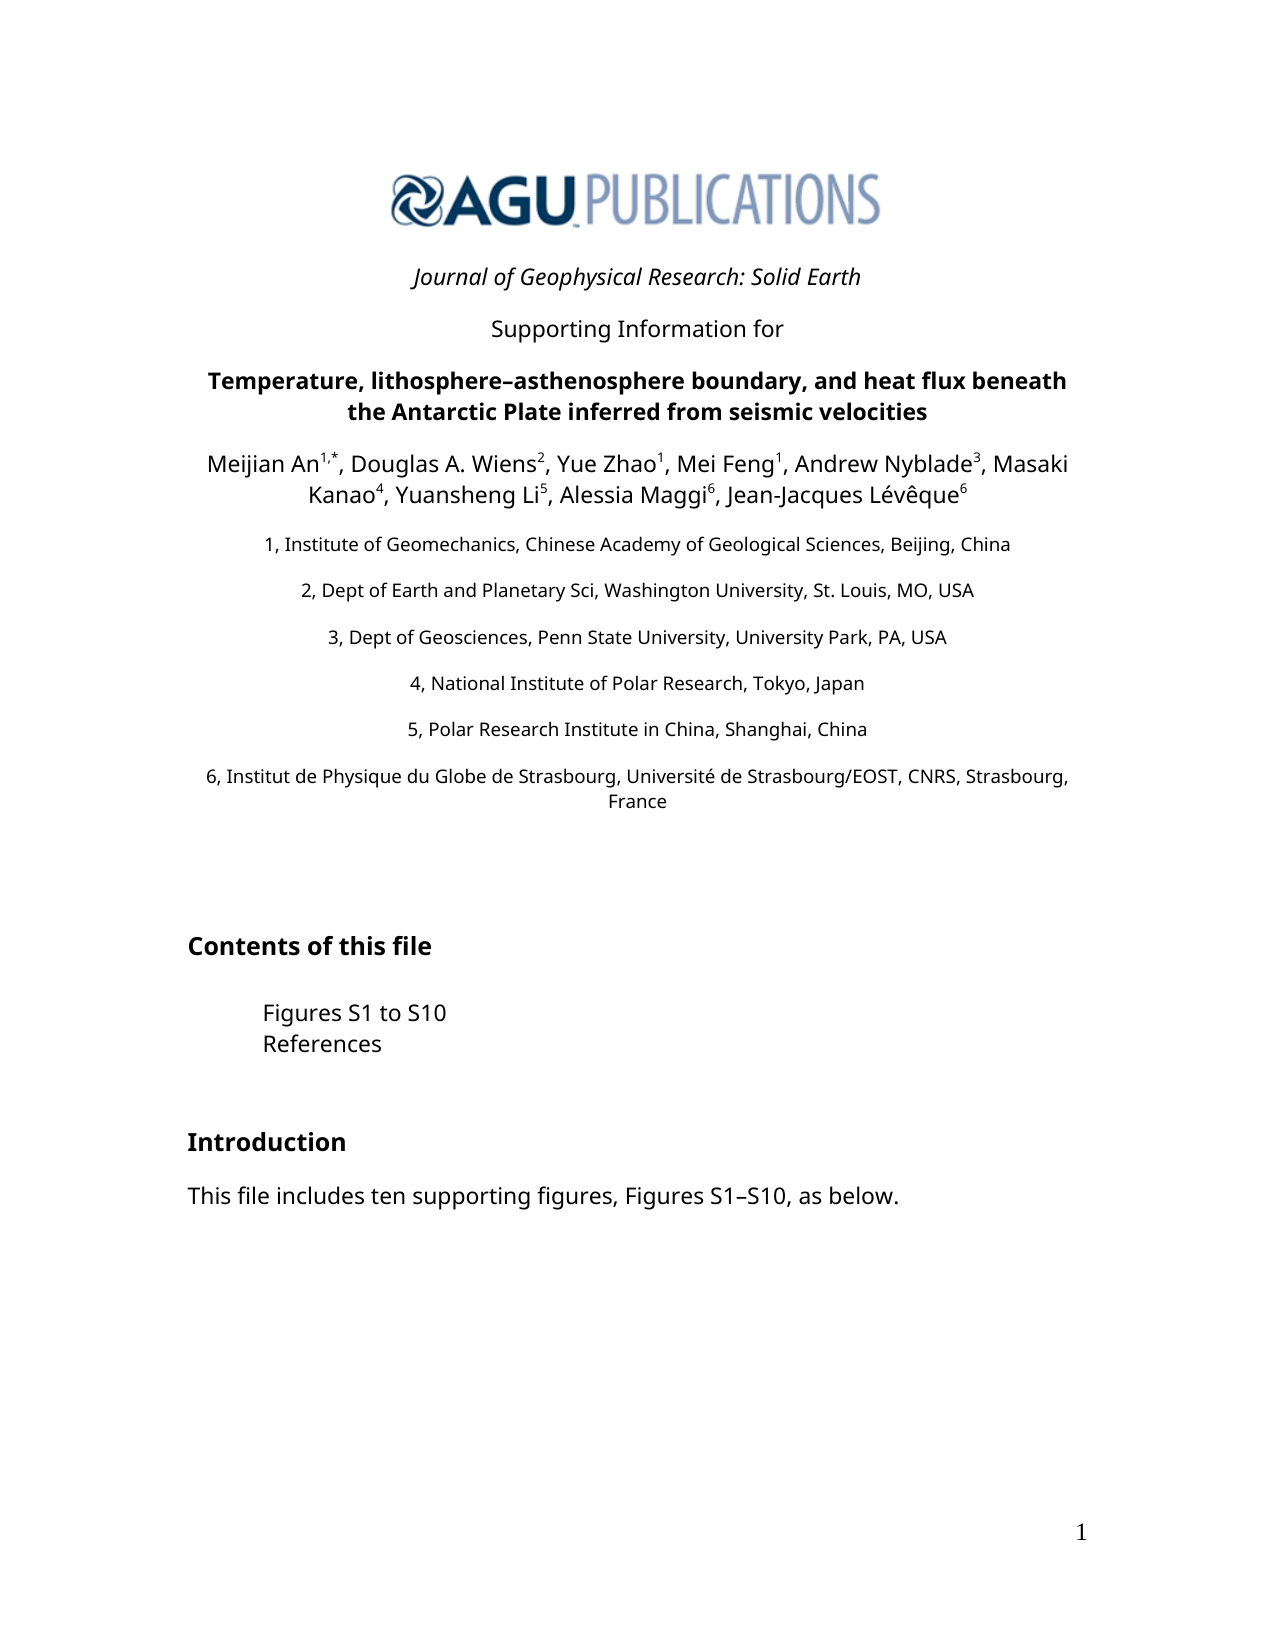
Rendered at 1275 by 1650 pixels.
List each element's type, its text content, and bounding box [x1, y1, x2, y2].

text 5, Polar Research Institute in China, Shanghai, China [187, 717, 1087, 742]
text Temperature, lithosphere–asthenosphere boundary, and heat flux beneath the Antarctic Plate inferred from seismic velocities [187, 365, 1087, 427]
picture [375, 149, 901, 250]
text Supporting Information for [187, 313, 1087, 344]
text Journal of Geophysical Research: Solid Earth [187, 261, 1087, 292]
text 6, Institut de Physique du Globe de Strasbourg, Université de Strasbourg/EOST, CNRS, Strasbourg, France [187, 763, 1087, 814]
text Contents of this file [187, 929, 1087, 963]
text Meijian An1,*, Douglas A. Wiens2, Yue Zhao1, Mei Feng1, Andrew Nyblade3, Masaki Kanao4, Yuansheng Li5, Alessia Maggi6, Jean-Jacques Lévêque6 [187, 448, 1087, 511]
text This file includes ten supporting figures, Figures S1–S10, as below. [187, 1179, 1087, 1211]
text Introduction [187, 1125, 1087, 1159]
text 4, National Institute of Polar Research, Tokyo, Japan [187, 670, 1087, 696]
text 1, Institute of Geomechanics, Chinese Academy of Geological Sciences, Beijing, China [187, 531, 1087, 557]
text 2, Dept of Earth and Planetary Sci, Washington University, St. Louis, MO, USA [187, 578, 1087, 603]
text References [262, 1028, 1087, 1059]
text 3, Dept of Geosciences, Penn State University, University Park, PA, USA [187, 624, 1087, 649]
text Figures S1 to S10 [262, 997, 1087, 1028]
